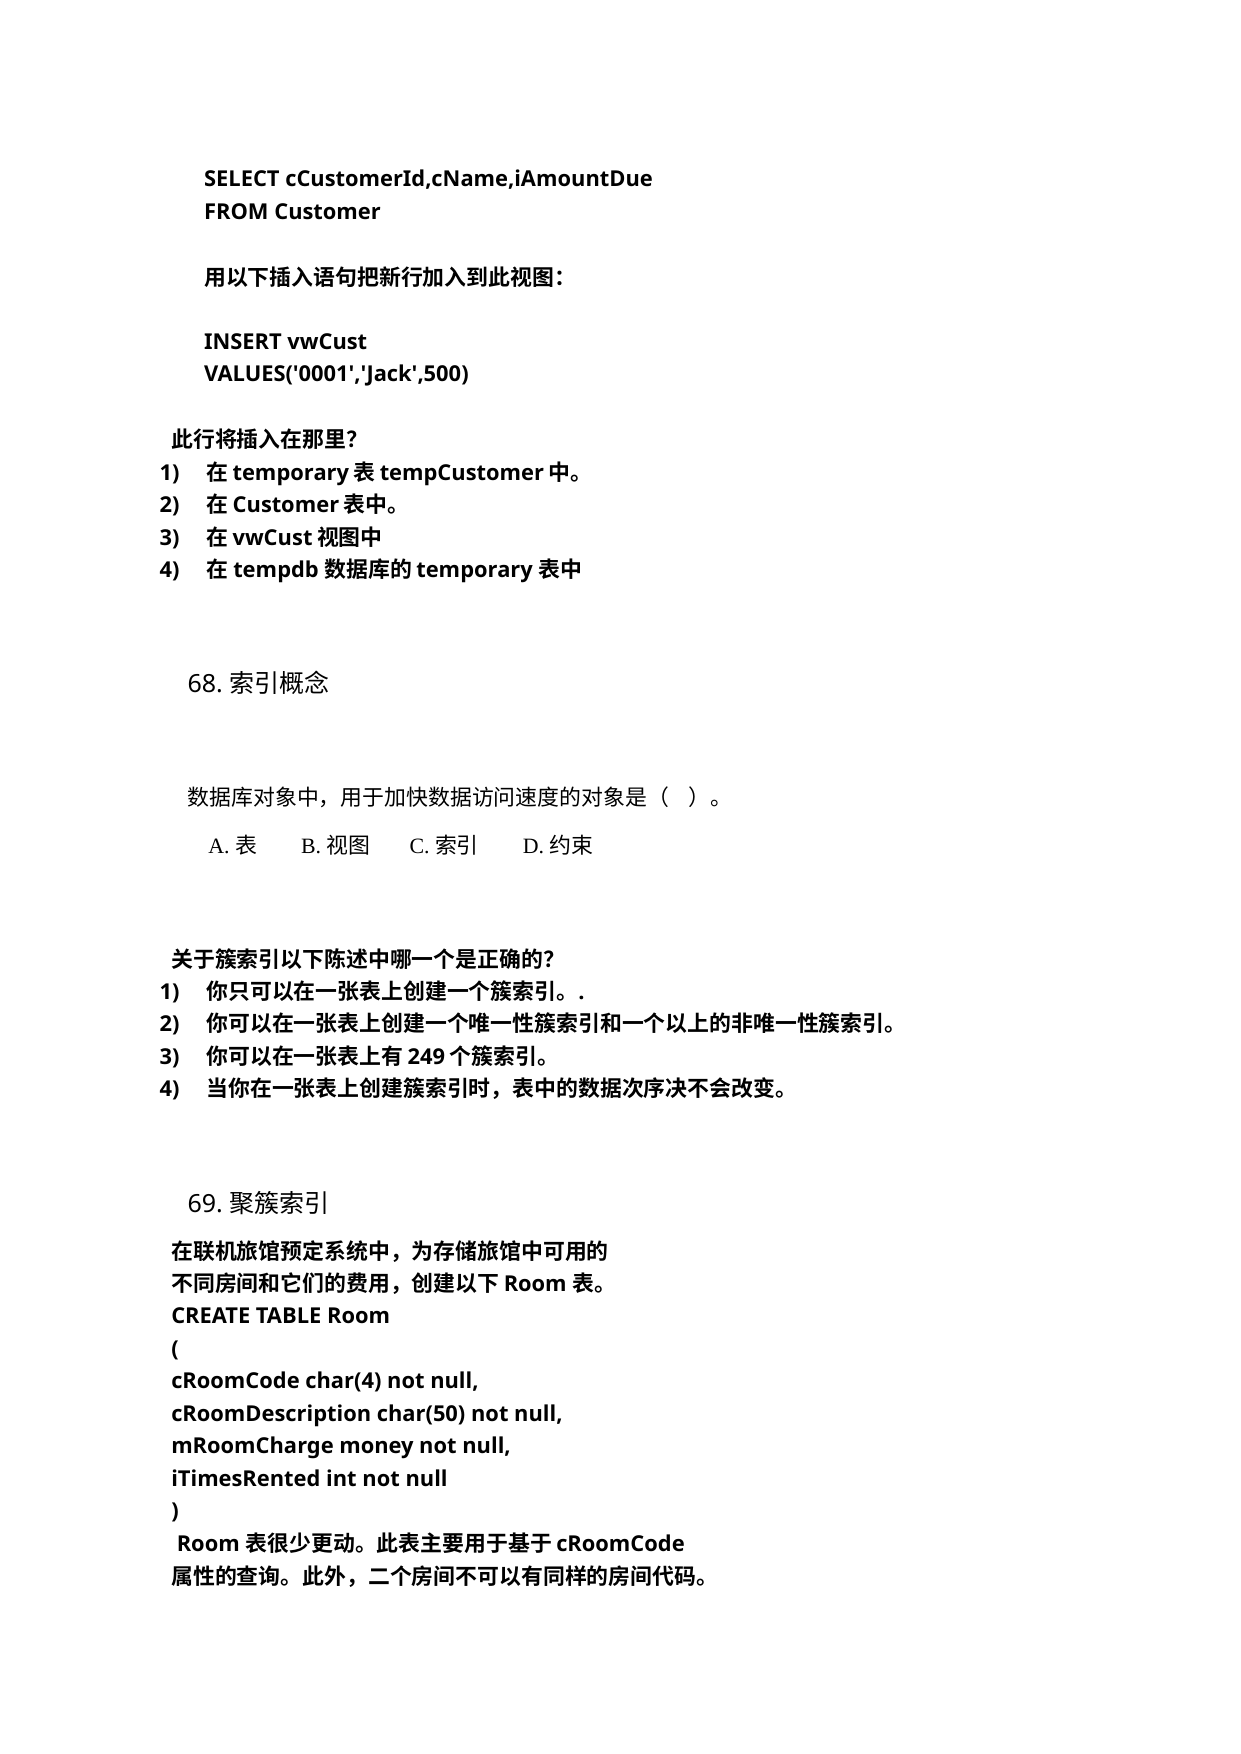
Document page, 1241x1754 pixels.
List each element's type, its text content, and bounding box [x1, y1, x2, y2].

text 属性的查询。此外，二个房间不可以有同样的房间代码。 [171, 1559, 1053, 1591]
text Room 表很少更动。此表主要用于基于cRoomCode [171, 1526, 1053, 1559]
text iTimesRented int not null [171, 1461, 1053, 1494]
text 数据库对象中，用于加快数据访问速度的对象是（ ）。 [187, 779, 1053, 812]
text 68. 索引概念 [187, 649, 1053, 714]
list 在temporary表tempCustomer中。 [159, 454, 1053, 487]
text ( [171, 1331, 1053, 1364]
list 你只可以在一张表上创建一个簇索引。. [159, 974, 1053, 1006]
list 在vwCust视图中 [159, 519, 1053, 552]
text 不同房间和它们的费用，创建以下Room 表。 [171, 1266, 1053, 1299]
text CREATE TABLE Room [171, 1299, 1053, 1331]
list 你可以在一张表上创建一个唯一性簇索引和一个以上的非唯一性簇索引。 [159, 1006, 1053, 1039]
text 在联机旅馆预定系统中，为存储旅馆中可用的 [171, 1234, 1053, 1266]
text 用以下插入语句把新行加入到此视图： [171, 259, 1053, 292]
text 此行将插入在那里？ [171, 422, 1053, 454]
text VALUES('0001','Jack',500) [171, 357, 1053, 389]
text mRoomCharge money not null, [171, 1429, 1053, 1461]
text INSERT vwCust [171, 324, 1053, 357]
text A. 表 B. 视图 C. 索引 D. 约束 [187, 828, 1053, 860]
text SELECT cCustomerId,cName,iAmountDue [171, 162, 1053, 194]
text ) [171, 1494, 1053, 1526]
text FROM Customer [171, 194, 1053, 227]
text 关于簇索引以下陈述中哪一个是正确的？ [171, 941, 1053, 974]
list 在 tempdb 数据库的temporary 表中 [159, 552, 1053, 584]
list 当你在一张表上创建簇索引时，表中的数据次序决不会改变。 [159, 1071, 1053, 1104]
text cRoomCode char(4) not null, [171, 1364, 1053, 1396]
list 在Customer表中。 [159, 487, 1053, 519]
list 你可以在一张表上有249个簇索引。 [159, 1039, 1053, 1071]
text cRoomDescription char(50) not null, [171, 1396, 1053, 1429]
text 69. 聚簇索引 [187, 1169, 1053, 1234]
